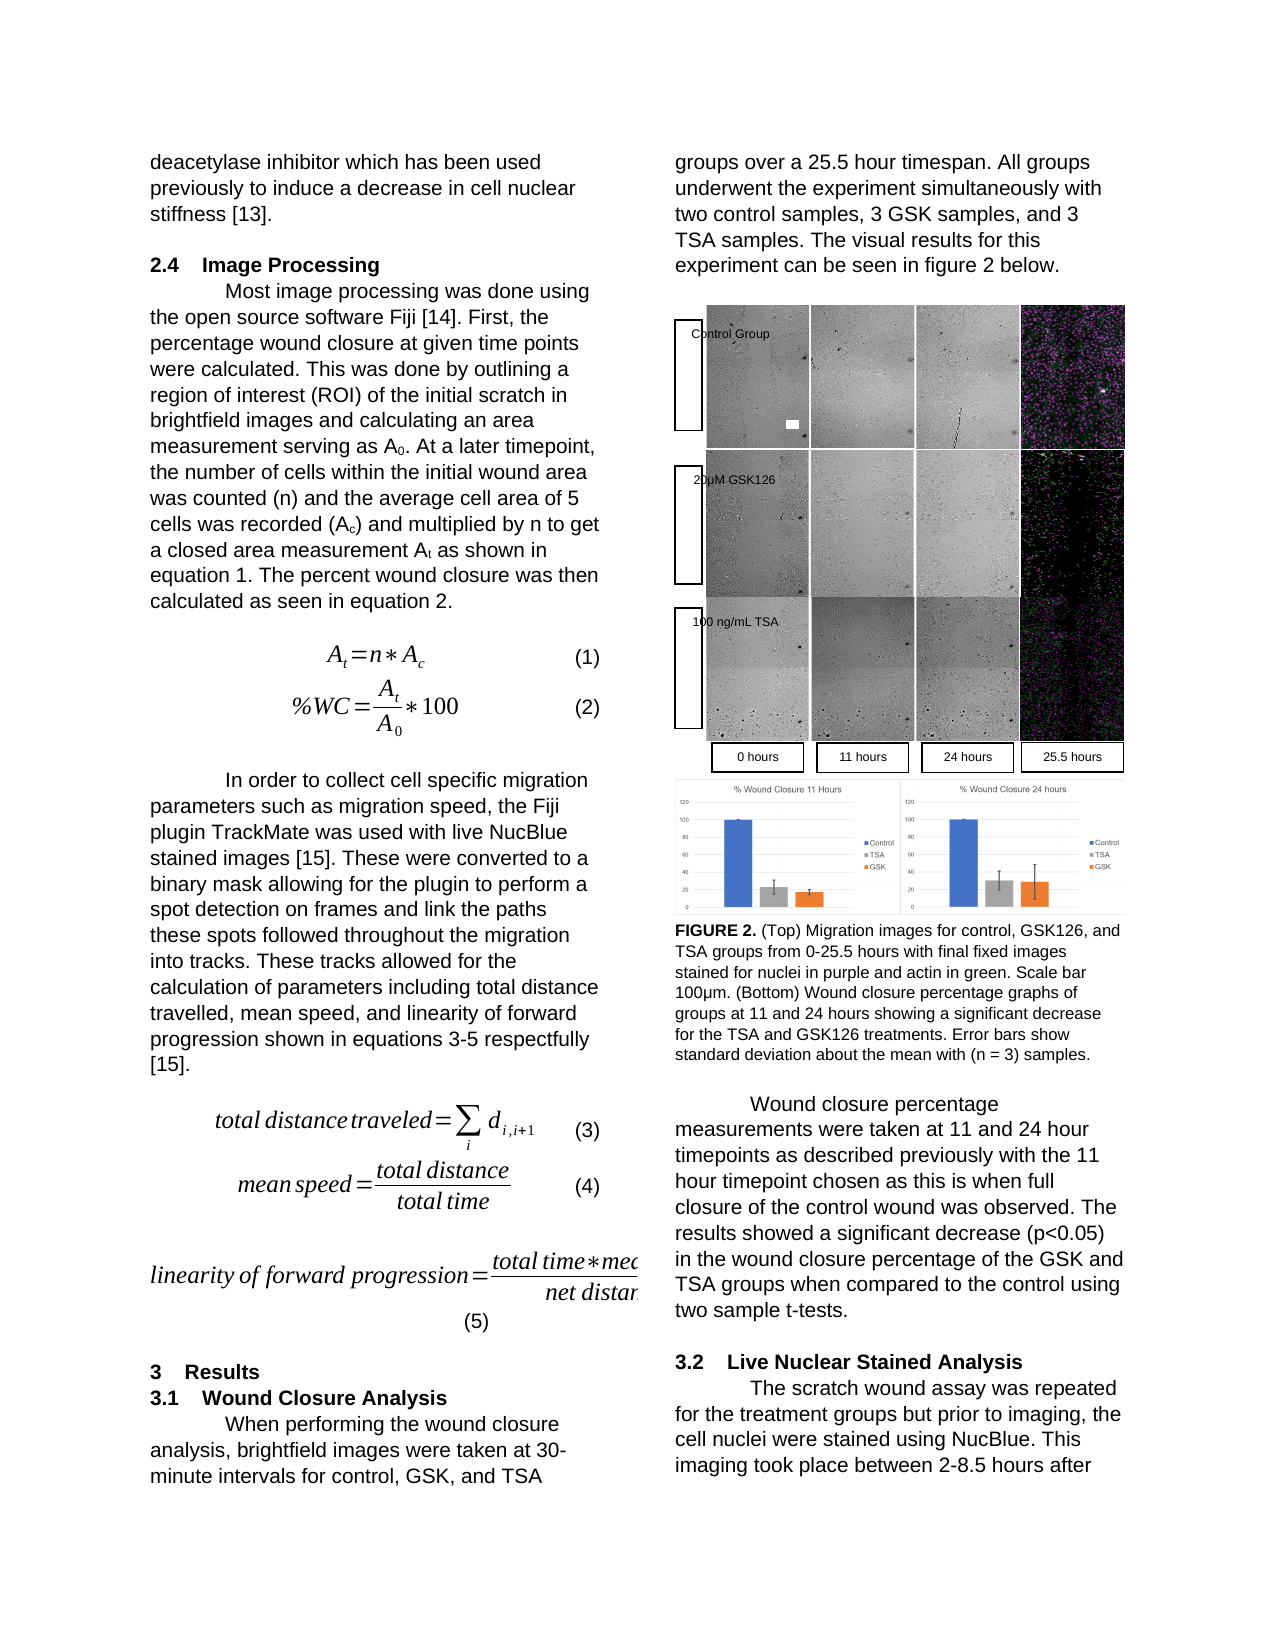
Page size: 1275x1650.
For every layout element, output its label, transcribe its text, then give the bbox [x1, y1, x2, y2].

text FIGURE 2. (Top) Migration images for control, GSK126, and TSA groups from 0-25.5 hours with final fixed images stained for nuclei in purple and actin in green. Scale bar 100μm. (Bottom) Wound closure percentage graphs of groups at 11 and 24 hours showing a significant decrease for the TSA and GSK126 treatments. Error bars show standard deviation about the mean with (n = 3) samples. [675, 921, 1125, 1064]
text Wound closure percentage measurements were taken at 11 and 24 hour timepoints as described previously with the 11 hour timepoint chosen as this is when full closure of the control wound was observed. The results showed a significant decrease (p<0.05) in the wound closure percentage of the GSK and TSA groups when compared to the control using two sample t-tests. [675, 1091, 1125, 1322]
text (5) [150, 1217, 600, 1332]
picture [916, 450, 1019, 741]
picture [1020, 450, 1124, 741]
text 3 Results [150, 1360, 600, 1384]
text 3.2 Live Nuclear Stained Analysis [675, 1350, 1125, 1374]
text (1) [150, 641, 600, 672]
picture [706, 450, 809, 741]
text (4) [150, 1157, 600, 1216]
text In order to collect cell specific migration parameters such as migration speed, the Fiji plugin TrackMate was used with live NucBlue stained images [15]. These were converted to a binary mask allowing for the plugin to perform a spot detection on frames and link the paths these spots followed throughout the migration into tracks. These tracks allowed for the calculation of parameters including total distance travelled, mean speed, and linearity of forward progression shown in equations 3-5 respectfully [15]. [150, 768, 600, 1076]
text 2.4 Image Processing [150, 253, 600, 277]
text (3) [150, 1104, 600, 1155]
picture [916, 305, 1020, 449]
picture [706, 305, 810, 448]
text (2) [150, 674, 600, 740]
text 3.1 Wound Closure Analysis [150, 1386, 600, 1410]
picture [675, 779, 1125, 915]
text When performing the wound closure analysis, brightfield images were taken at 30-minute intervals for control, GSK, and TSA groups over a 25.5 hour timespan. All groups underwent the experiment simultaneously with two control samples, 3 GSK samples, and 3 TSA samples. The visual results for this experiment can be seen in figure 2 below. [675, 150, 1125, 277]
picture [810, 450, 915, 741]
picture [811, 305, 915, 448]
picture [1021, 305, 1125, 449]
text When performing the wound closure analysis, brightfield images were taken at 30-minute intervals for control, GSK, and TSA groups over a 25.5 hour timespan. All groups underwent the experiment simultaneously with two control samples, 3 GSK samples, and 3 TSA samples. The visual results for this experiment can be seen in figure 2 below. [150, 1412, 600, 1487]
text Most image processing was done using the open source software Fiji [14]. First, the percentage wound closure at given time points were calculated. This was done by outlining a region of interest (ROI) of the initial scratch in brightfield images and calculating an area measurement serving as A0. At a later timepoint, the number of cells within the initial wound area was counted (n) and the average cell area of 5 cells was recorded (Ac) and multiplied by n to get a closed area measurement At as shown in equation 1. The percent wound closure was then calculated as seen in equation 2. [150, 279, 600, 613]
